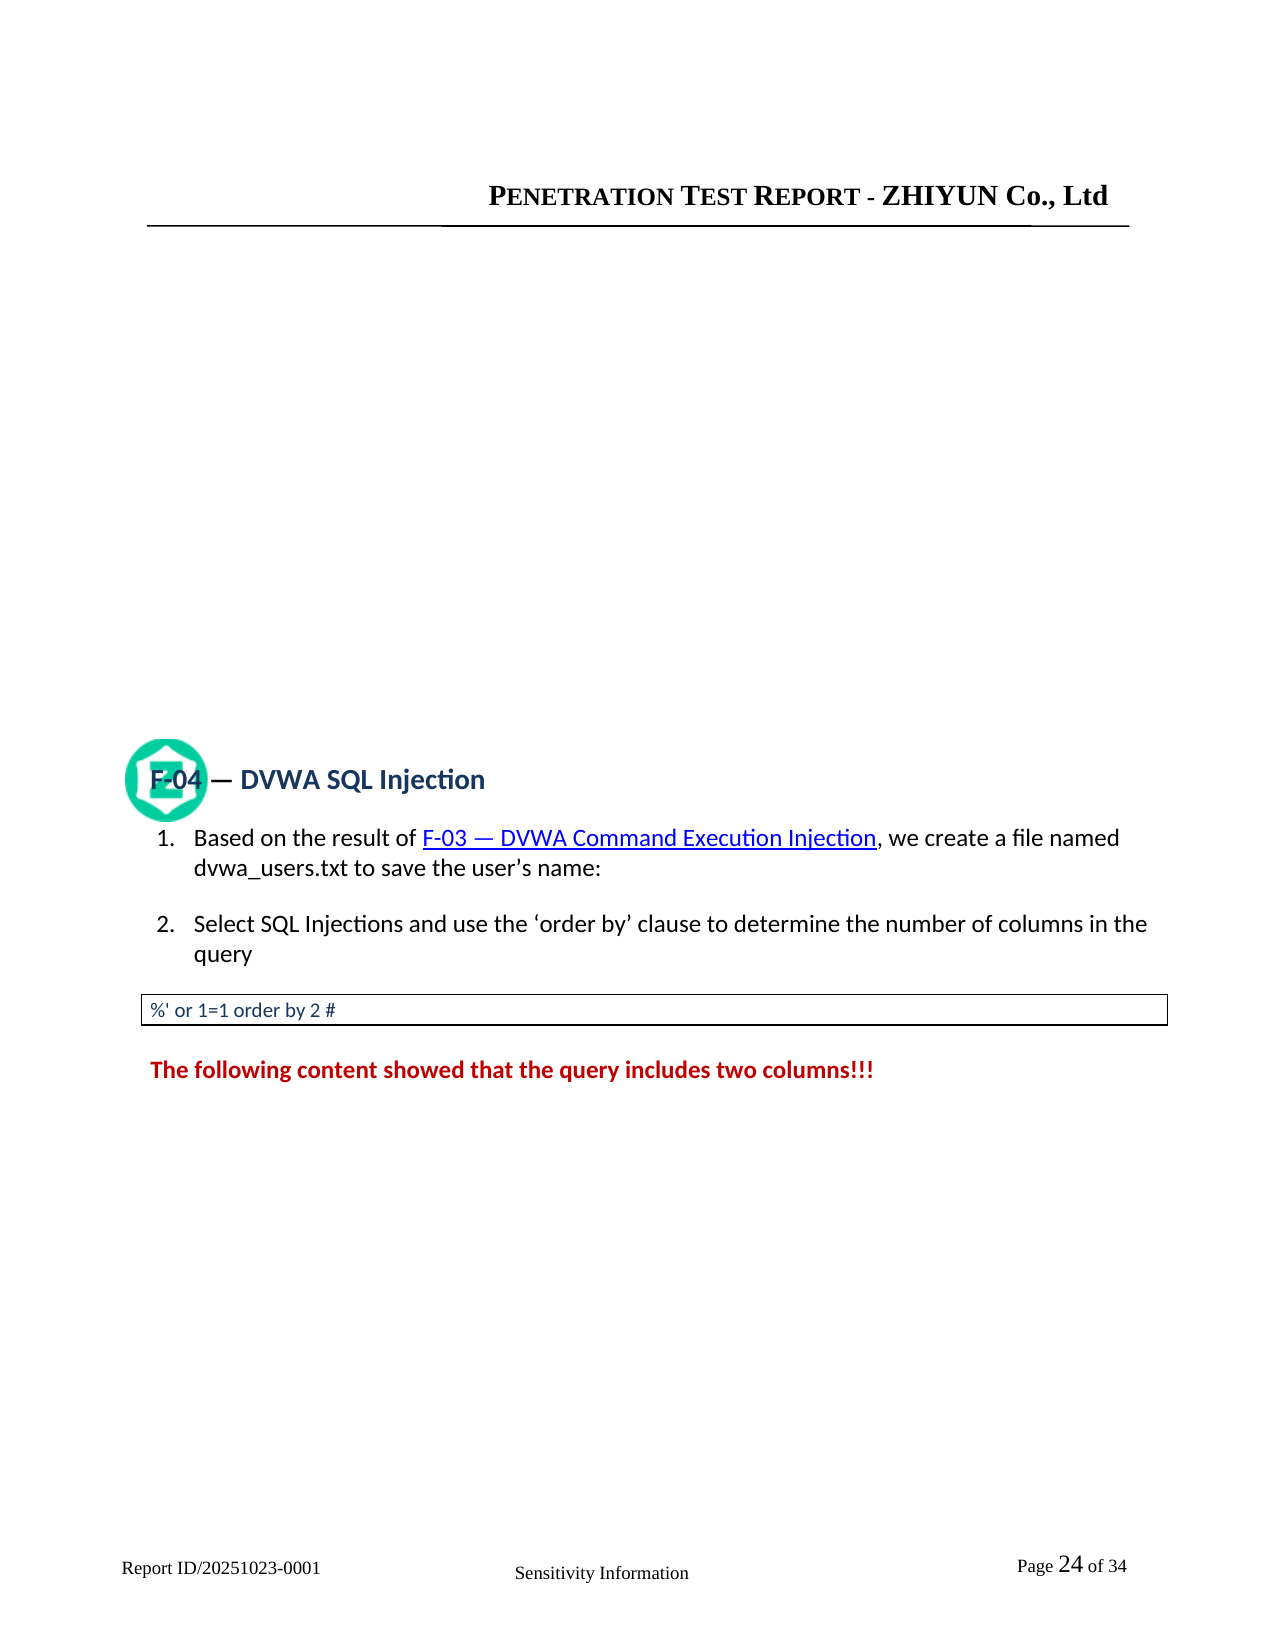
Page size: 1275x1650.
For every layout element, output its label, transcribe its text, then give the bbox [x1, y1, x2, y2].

text %' or 1=1 order by 2 # [142, 995, 1167, 1024]
picture [125, 739, 208, 822]
list Select SQL Injections and use the ‘order by’ clause to determine the number of columns in the query [156, 908, 1158, 969]
text The following content showed that the query includes two columns!!! [119, 1054, 1158, 1085]
list Based on the result of F-03 — DVWA Command Execution Injection, we create a file named dvwa_users.txt to save the user’s name: [156, 822, 1158, 883]
subtitle F-04 — DVWA SQL Injection [150, 761, 1158, 797]
